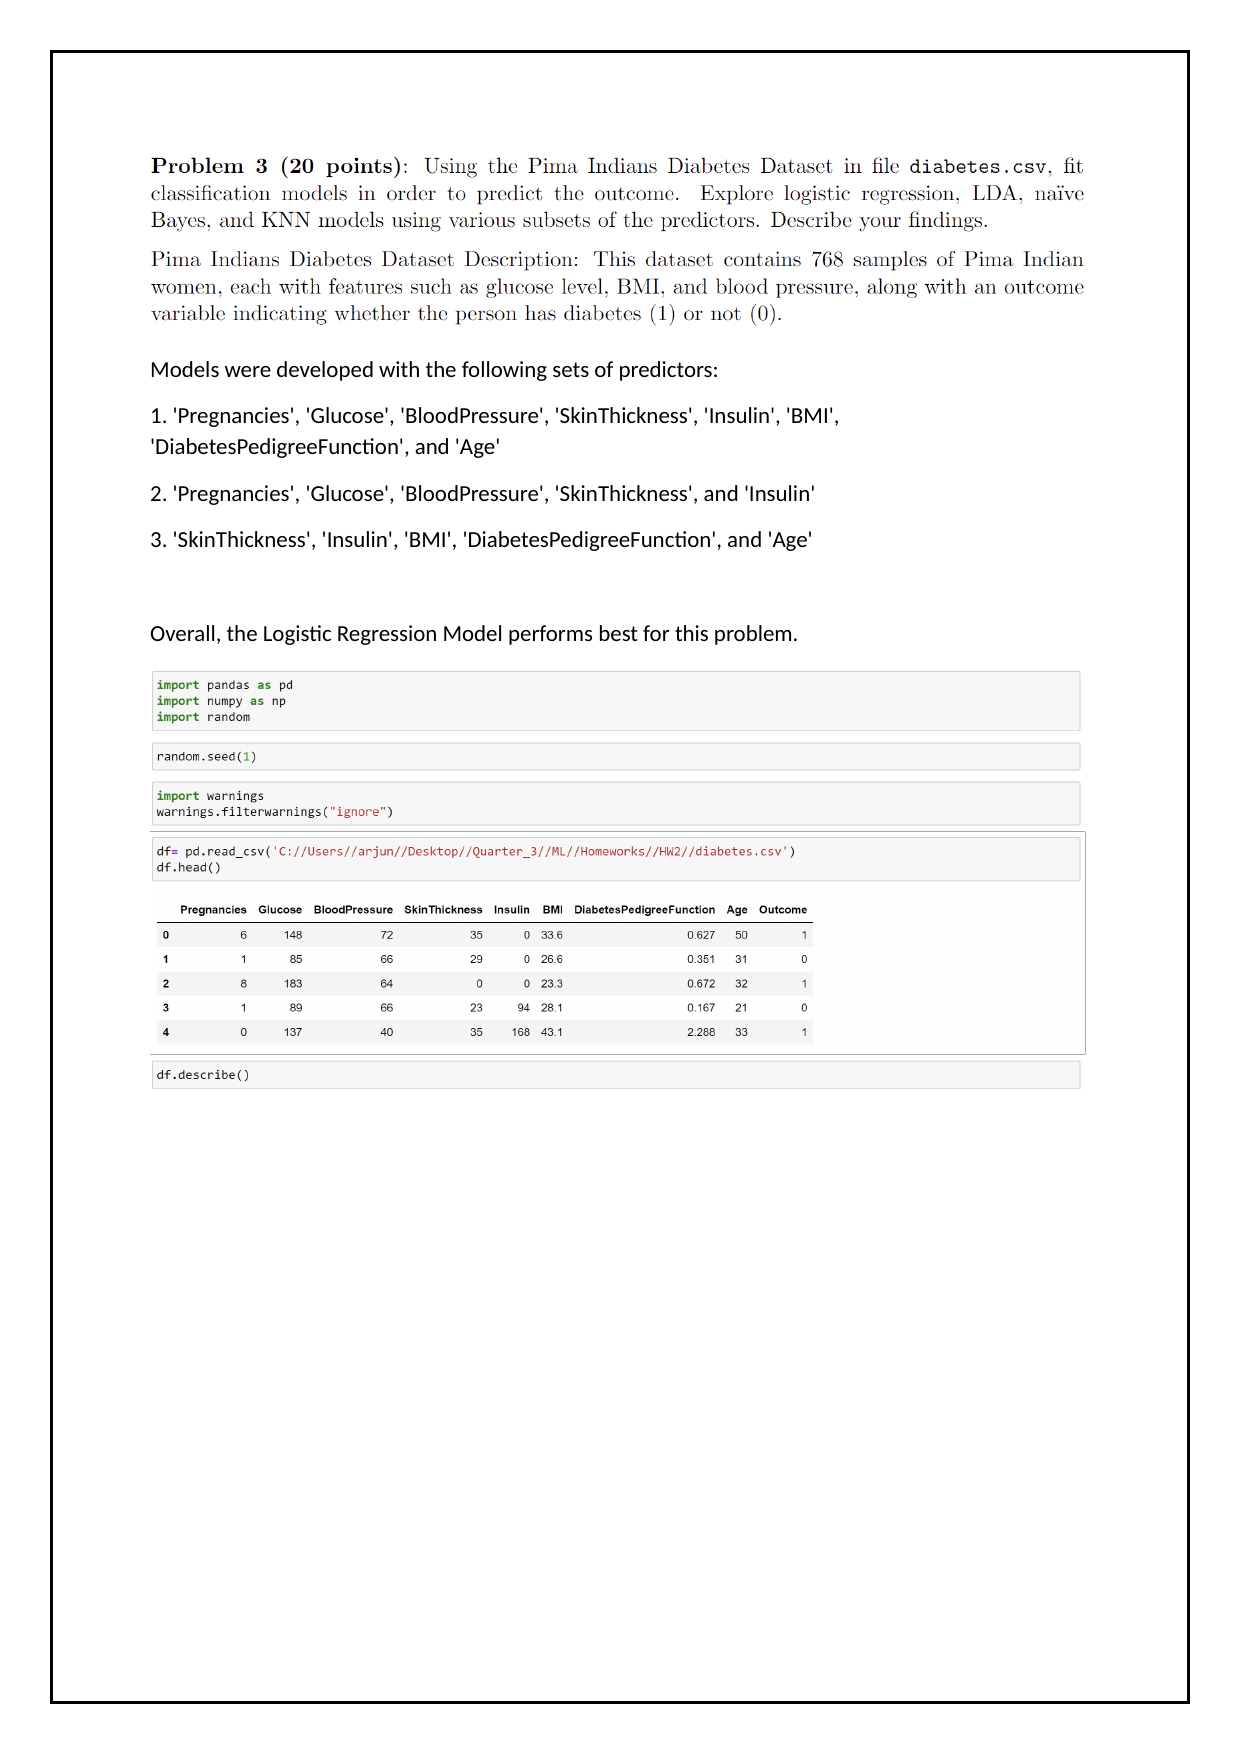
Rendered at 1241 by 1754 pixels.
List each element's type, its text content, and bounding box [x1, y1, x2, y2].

text Overall, the Logistic Regression Model performs best for this problem. [150, 619, 1090, 647]
picture [150, 666, 1091, 1089]
text Models were developed with the following sets of predictors: [150, 355, 1090, 383]
text 3. 'SkinThickness', 'Insulin', 'BMI', 'DiabetesPedigreeFunction', and 'Age' [150, 526, 1090, 554]
picture [150, 150, 1091, 336]
text 1. 'Pregnancies', 'Glucose', 'BloodPressure', 'SkinThickness', 'Insulin', 'BMI', 'DiabetesPedigreeFunction', and 'Age' [150, 402, 1090, 460]
text 2. 'Pregnancies', 'Glucose', 'BloodPressure', 'SkinThickness', and 'Insulin' [150, 479, 1090, 507]
